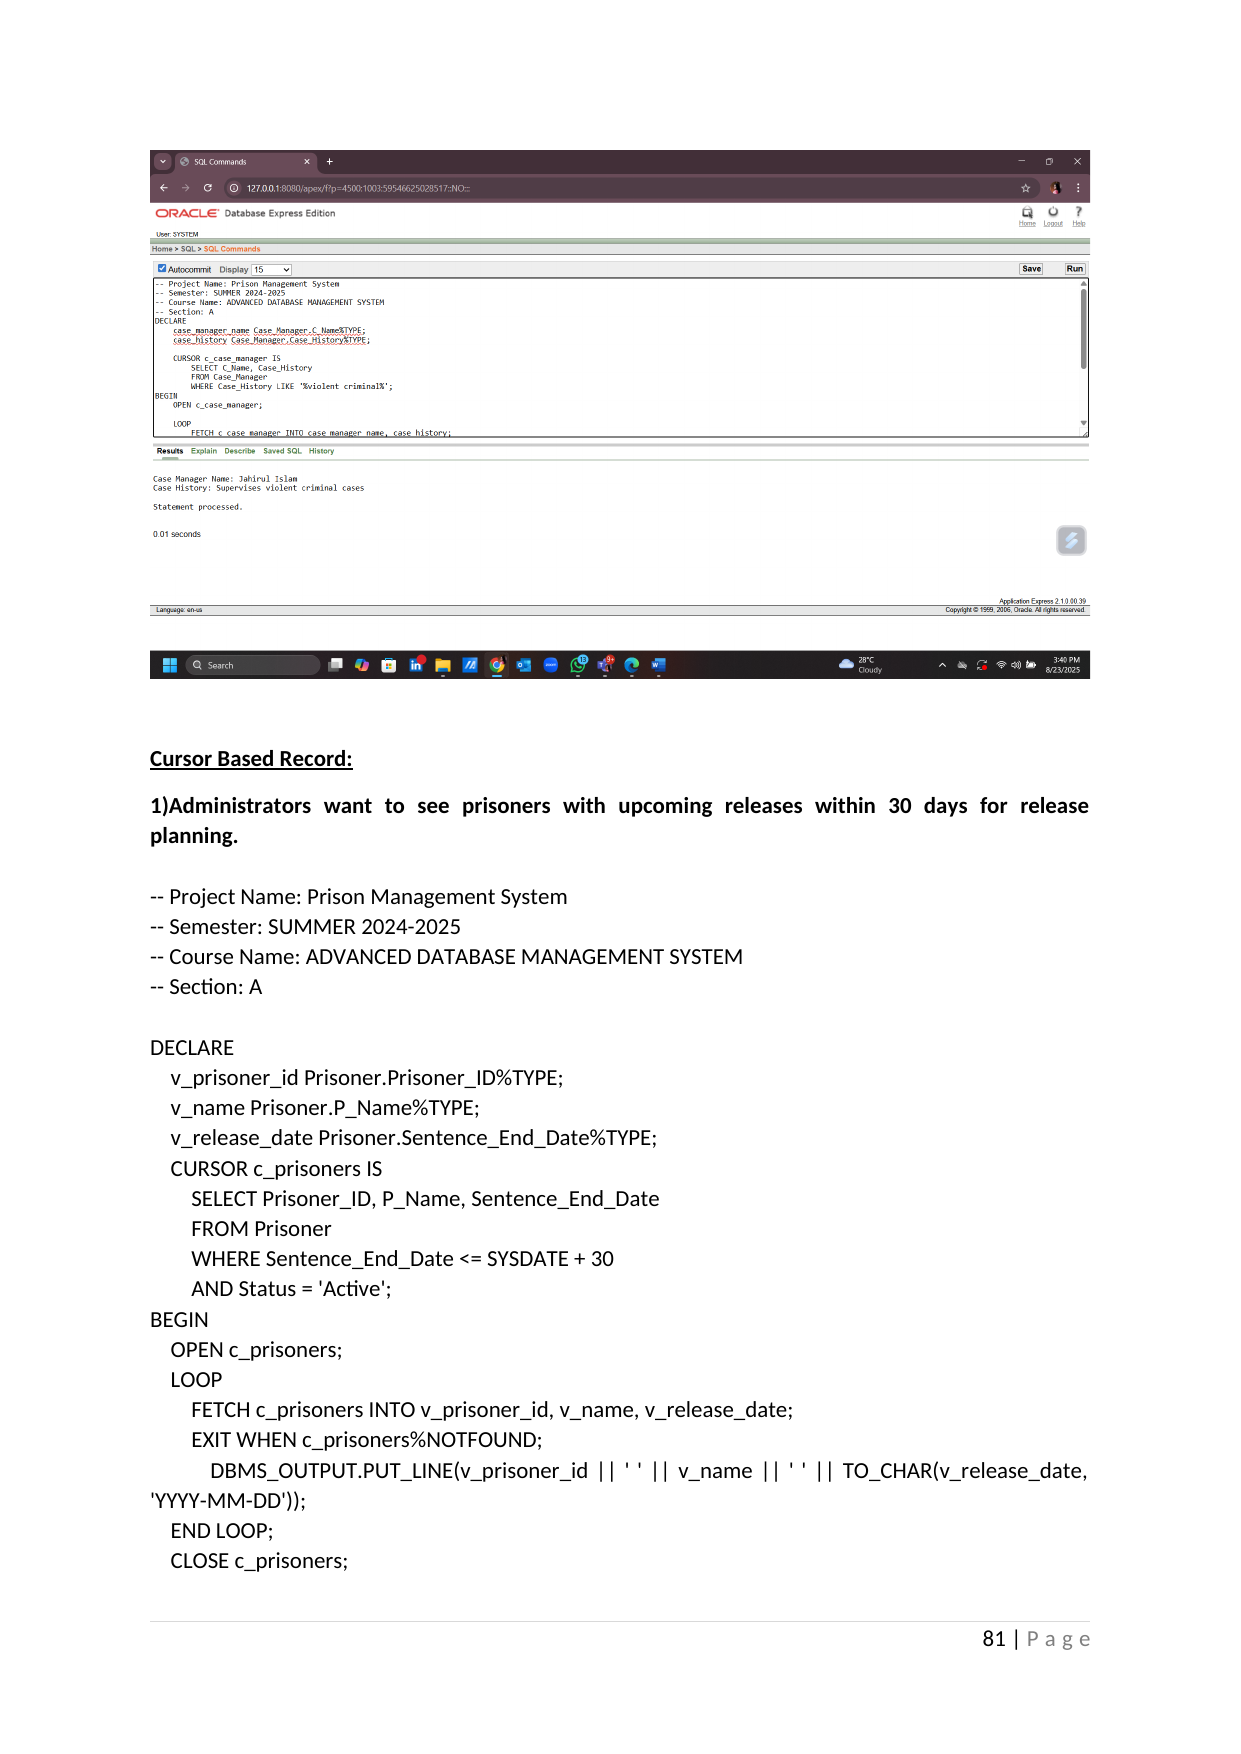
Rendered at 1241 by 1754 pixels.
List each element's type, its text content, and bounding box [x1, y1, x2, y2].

text AND Status = 'Active'; [150, 1274, 1090, 1303]
text FETCH c_prisoners INTO v_prisoner_id, v_name, v_release_date; [150, 1395, 1090, 1423]
text -- Section: A [150, 972, 1090, 1001]
text 1)Administrators want to see prisoners with upcoming releases within 30 days for release planning. [150, 791, 1090, 849]
text CURSOR c_prisoners IS [150, 1154, 1090, 1182]
text v_prisoner_id Prisoner.Prisoner_ID%TYPE; [150, 1063, 1090, 1091]
text CLOSE c_prisoners; [150, 1546, 1090, 1574]
text FROM Prisoner [150, 1214, 1090, 1242]
text DBMS_OUTPUT.PUT_LINE(v_prisoner_id || ' ' || v_name || ' ' || TO_CHAR(v_release_date, 'YYYY-MM-DD')); [150, 1456, 1090, 1514]
text WHERE Sentence_End_Date <= SYSDATE + 30 [150, 1244, 1090, 1272]
text OPEN c_prisoners; [150, 1335, 1090, 1363]
text -- Semester: SUMMER 2024-2025 [150, 912, 1090, 940]
text DECLARE [150, 1033, 1090, 1061]
text v_release_date Prisoner.Sentence_End_Date%TYPE; [150, 1123, 1090, 1152]
text EXIT WHEN c_prisoners%NOTFOUND; [150, 1426, 1090, 1454]
text SELECT Prisoner_ID, P_Name, Sentence_End_Date [150, 1184, 1090, 1212]
text -- Project Name: Prison Management System [150, 882, 1090, 910]
text BEGIN [150, 1305, 1090, 1333]
text LOOP [150, 1365, 1090, 1393]
text -- Course Name: ADVANCED DATABASE MANAGEMENT SYSTEM [150, 942, 1090, 970]
text v_name Prisoner.P_Name%TYPE; [150, 1093, 1090, 1121]
text Cursor Based Record: [150, 744, 1090, 772]
text END LOOP; [150, 1516, 1090, 1544]
picture [150, 150, 1091, 679]
